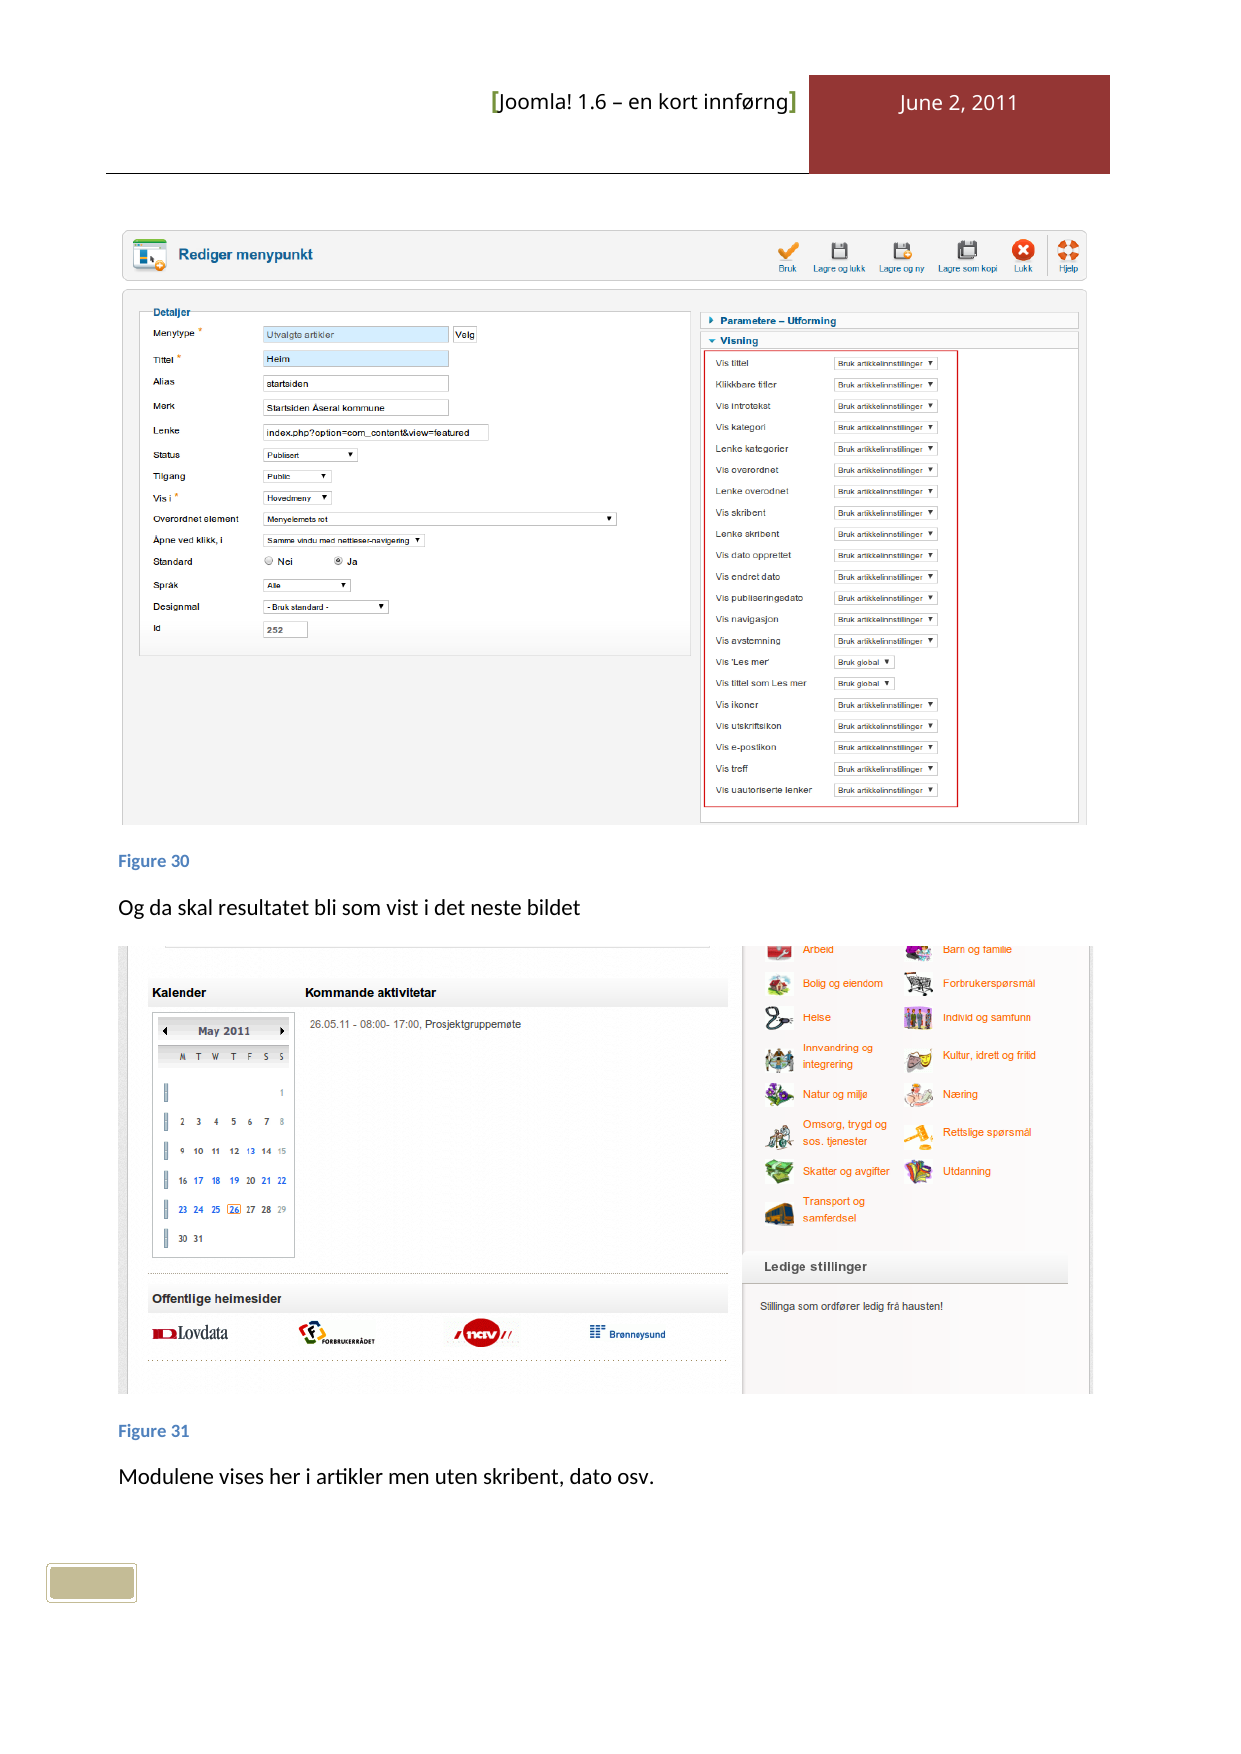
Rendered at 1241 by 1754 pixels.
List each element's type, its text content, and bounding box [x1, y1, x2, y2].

picture [118, 226, 1094, 825]
text Og da skal resultatet bli som vist i det neste bildet [118, 893, 1122, 921]
text Modulene vises her i artikler men uten skribent, dato osv. [118, 1462, 1122, 1491]
picture [118, 946, 1094, 1394]
